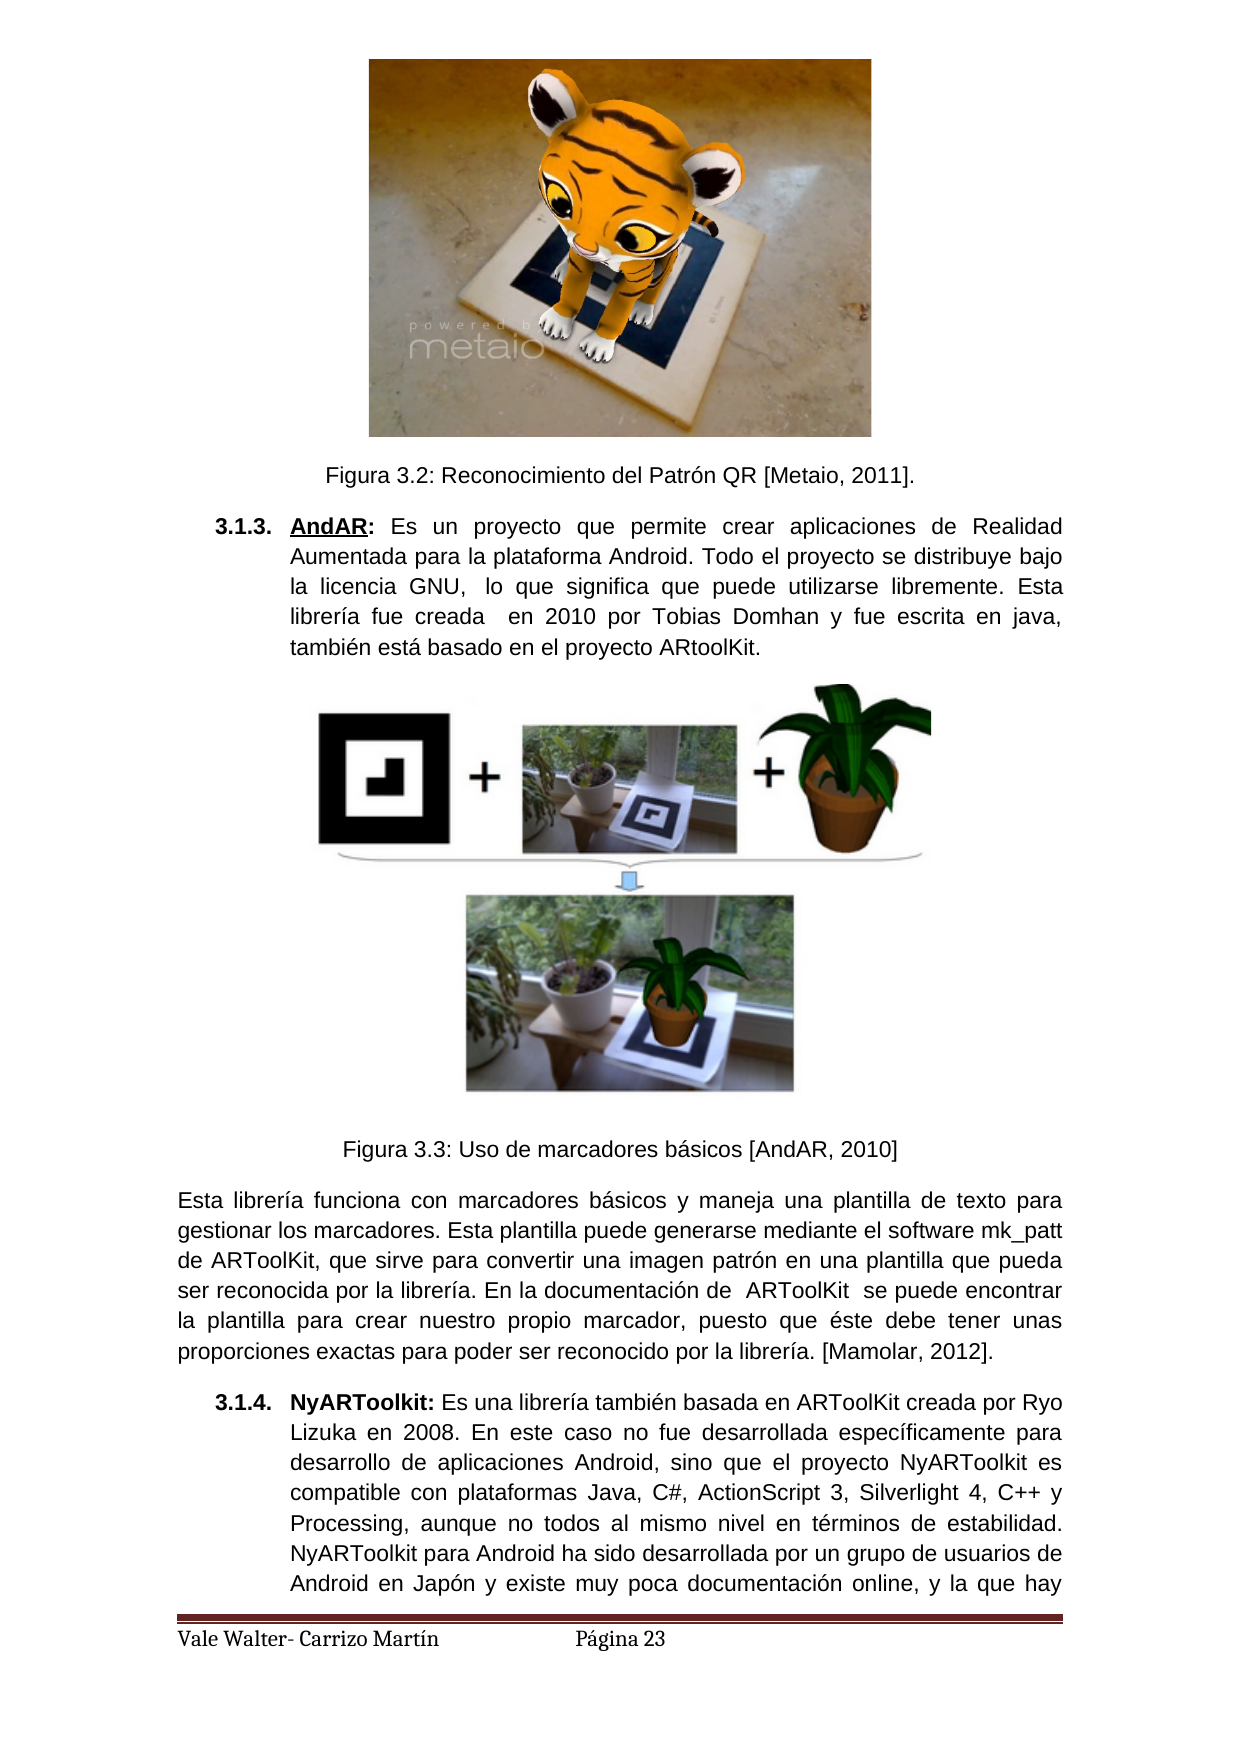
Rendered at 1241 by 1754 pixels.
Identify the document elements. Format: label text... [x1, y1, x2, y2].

text Figura 3.2: Reconocimiento del Patrón QR [Metaio, 2011]. [838, 462, 1063, 488]
text Figura 3.3: Uso de marcadores básicos [AndAR, 2010] [828, 1136, 1063, 1162]
picture [308, 684, 932, 1111]
text Figura 3.3: Uso de marcadores básicos [AndAR, 2010] [177, 1136, 755, 1162]
text Figura 3.2: Reconocimiento del Patrón QR [Metaio, 2011]. [177, 462, 770, 488]
text Esta librería funciona con marcadores básicos y maneja una plantilla de texto para gestionar los marcadores. Esta plantilla puede generarse mediante el software mk_patt de ARToolKit, que sirve para convertir una imagen patrón en una plantilla que pueda ser reconocida por la librería. En la documentación de ARToolKit se puede encontrar la plantilla para crear nuestro propio marcador, puesto que éste debe tener unas proporciones exactas para poder ser reconocido por la librería. [Mamolar, 2012]. [177, 1187, 1063, 1364]
picture [368, 59, 872, 437]
list AndAR: Es un proyecto que permite crear aplicaciones de Realidad Aumentada para la plataforma Android. Todo el proyecto se distribuye bajo la licencia GNU, lo que significa que puede utilizarse libremente. Esta librería fue creada en 2010 por Tobias Domhan y fue escrita en java, también está basado en el proyecto ARtoolKit. [215, 513, 1063, 660]
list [215, 1389, 1063, 1596]
